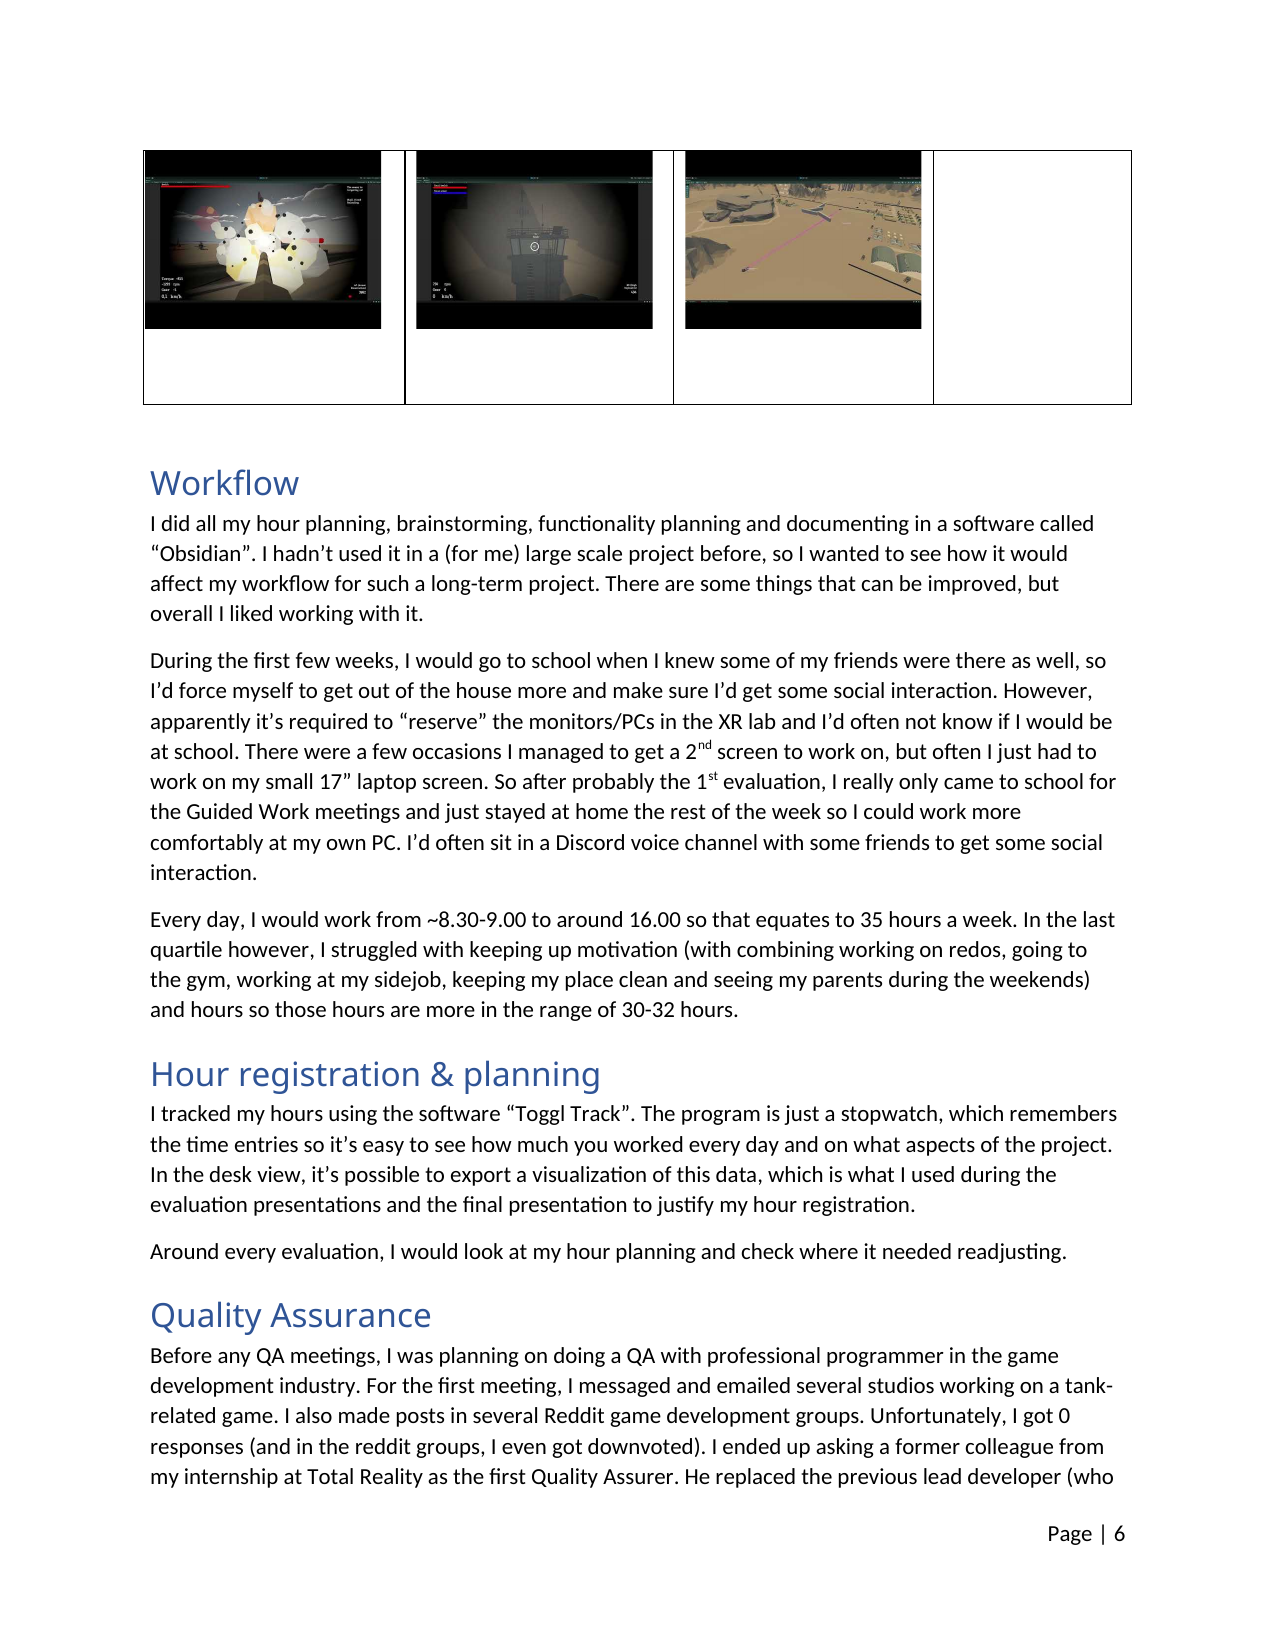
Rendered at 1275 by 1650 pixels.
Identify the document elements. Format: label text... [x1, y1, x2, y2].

subtitle Quality Assurance [150, 1292, 1125, 1338]
text Around every evaluation, I would look at my hour planning and check where it needed readjusting. [150, 1237, 1125, 1265]
table_cell [934, 151, 1131, 404]
text Every day, I would work from ~8.30-9.00 to around 16.00 so that equates to 35 hours a week. In the last quartile however, I struggled with keeping up motivation (with combining working on redos, going to the gym, working at my sidejob, keeping my place clean and seeing my parents during the weekends) and hours so those hours are more in the range of 30-32 hours. [150, 905, 1125, 1023]
picture [145, 151, 382, 329]
table_cell [674, 151, 933, 404]
table_cell [406, 151, 673, 404]
text I did all my hour planning, brainstorming, functionality planning and documenting in a software called “Obsidian”. I hadn’t used it in a (for me) large scale project before, so I wanted to see how it would affect my workflow for such a long-term project. There are some things that can be improved, but overall I liked working with it. [150, 509, 1125, 627]
picture [685, 151, 922, 329]
text I tracked my hours using the software “Toggl Track”. The program is just a stopwatch, which remembers the time entries so it’s easy to see how much you worked every day and on what aspects of the project. In the desk view, it’s possible to export a visualization of this data, which is what I used during the evaluation presentations and the final presentation to justify my hour registration. [150, 1099, 1125, 1218]
picture [416, 151, 653, 329]
text During the first few weeks, I would go to school when I knew some of my friends were there as well, so I’d force myself to get out of the house more and make sure I’d get some social interaction. However, apparently it’s required to “reserve” the monitors/PCs in the XR lab and I’d often not know if I would be at school. There were a few occasions I managed to get a 2nd screen to work on, but often I just had to work on my small 17” laptop screen. So after probably the 1st evaluation, I really only came to school for the Guided Work meetings and just stayed at home the rest of the week so I could work more comfortably at my own PC. I’d often sit in a Discord voice channel with some friends to get some social interaction. [150, 646, 1125, 886]
subtitle Hour registration & planning [150, 1051, 1125, 1096]
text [150, 1341, 1125, 1490]
table_cell [144, 151, 404, 404]
subtitle Workflow [150, 460, 1125, 505]
